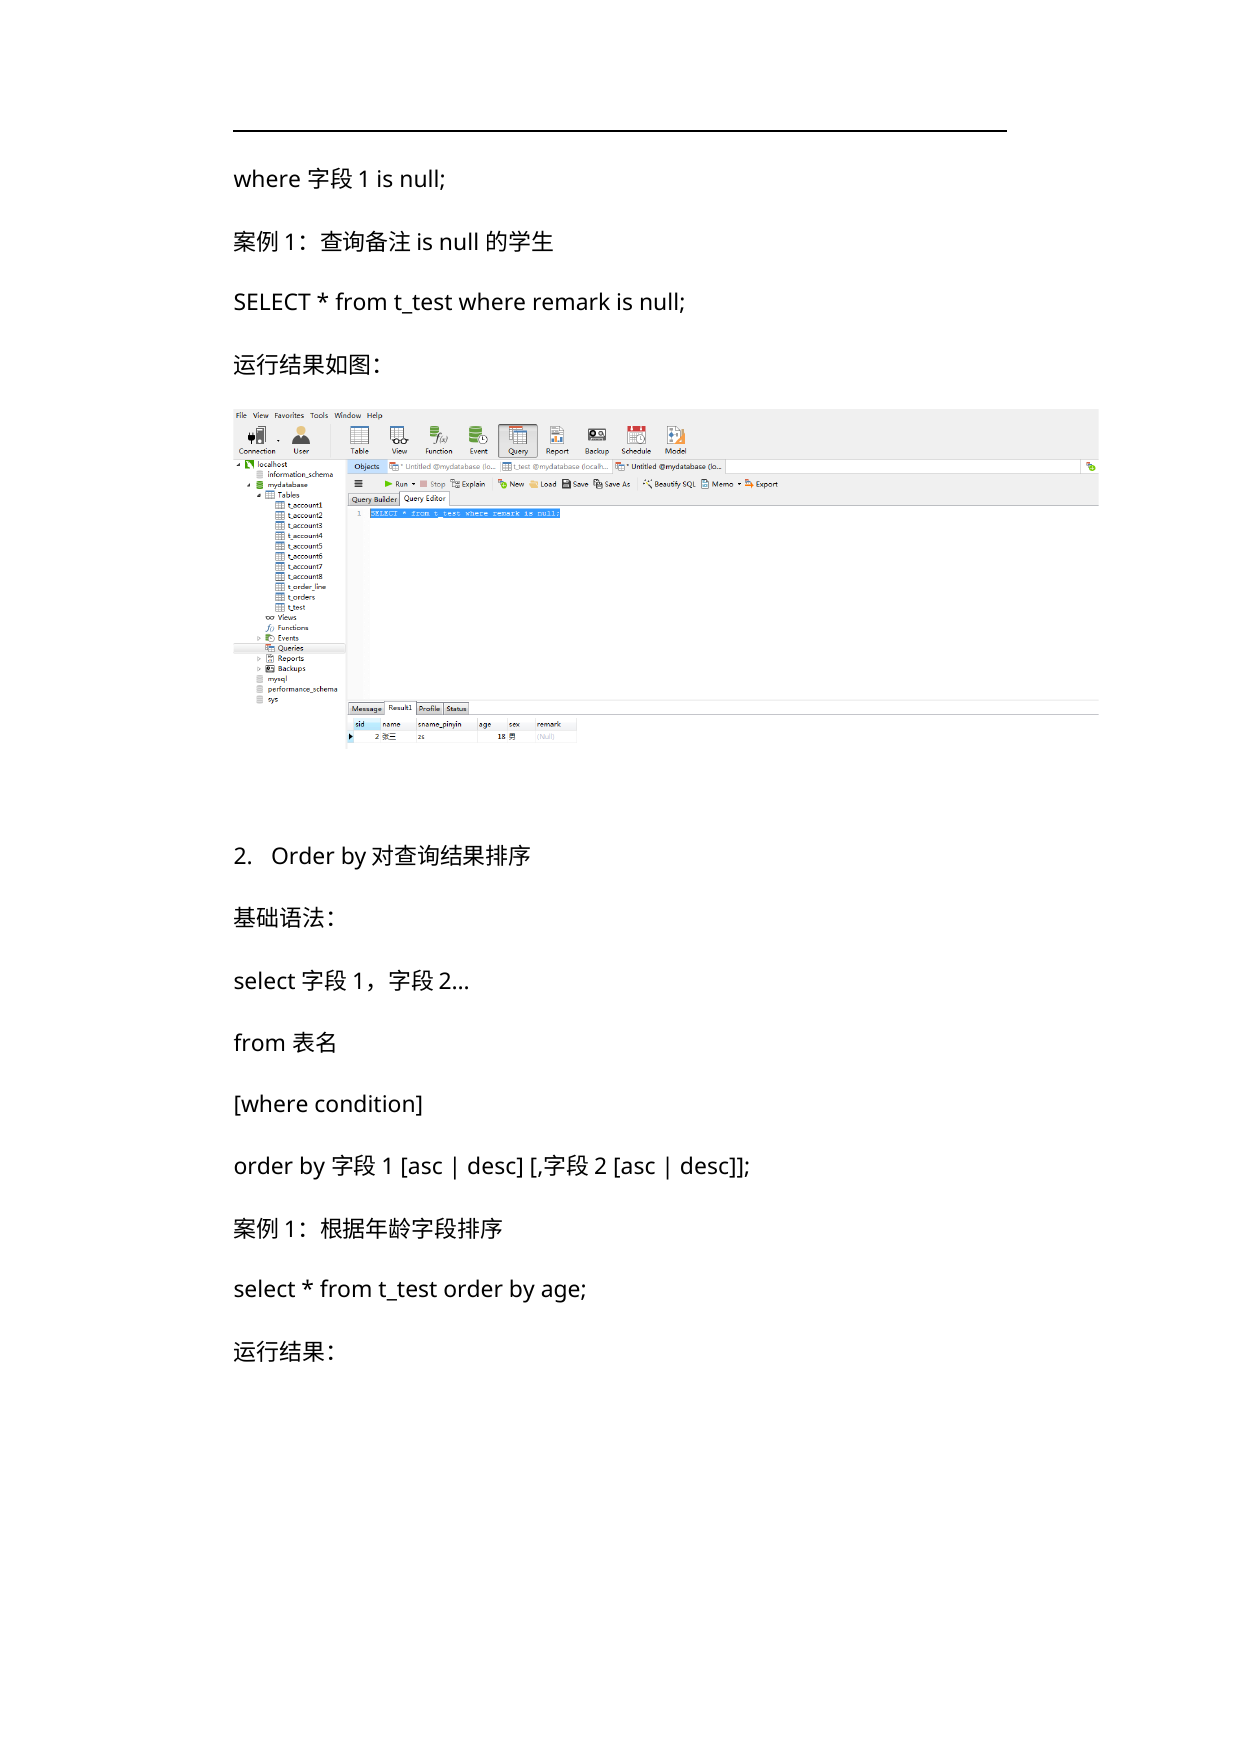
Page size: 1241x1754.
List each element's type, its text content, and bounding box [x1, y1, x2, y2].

list order by 字段1 [asc | desc] [,字段2 [asc | desc]]; [233, 1148, 1007, 1181]
list select * from t_test order by age; [233, 1273, 1007, 1304]
list 案例1：根据年龄字段排序 [233, 1211, 1007, 1244]
list SELECT * from t_test where remark is null; [233, 286, 1007, 317]
list 运行结果如图： [233, 347, 1007, 380]
picture [233, 409, 1099, 749]
list from 表名 [233, 1025, 1007, 1058]
list 运行结果： [233, 1333, 1007, 1367]
list [where condition] [233, 1088, 1007, 1119]
list Order by对查询结果排序 [233, 838, 1007, 871]
list select 字段1，字段2… [233, 963, 1007, 996]
list 案例1：查询备注is null 的学生 [233, 224, 1007, 257]
list where 字段1 is null; [233, 161, 1007, 194]
list 基础语法： [233, 900, 1007, 933]
